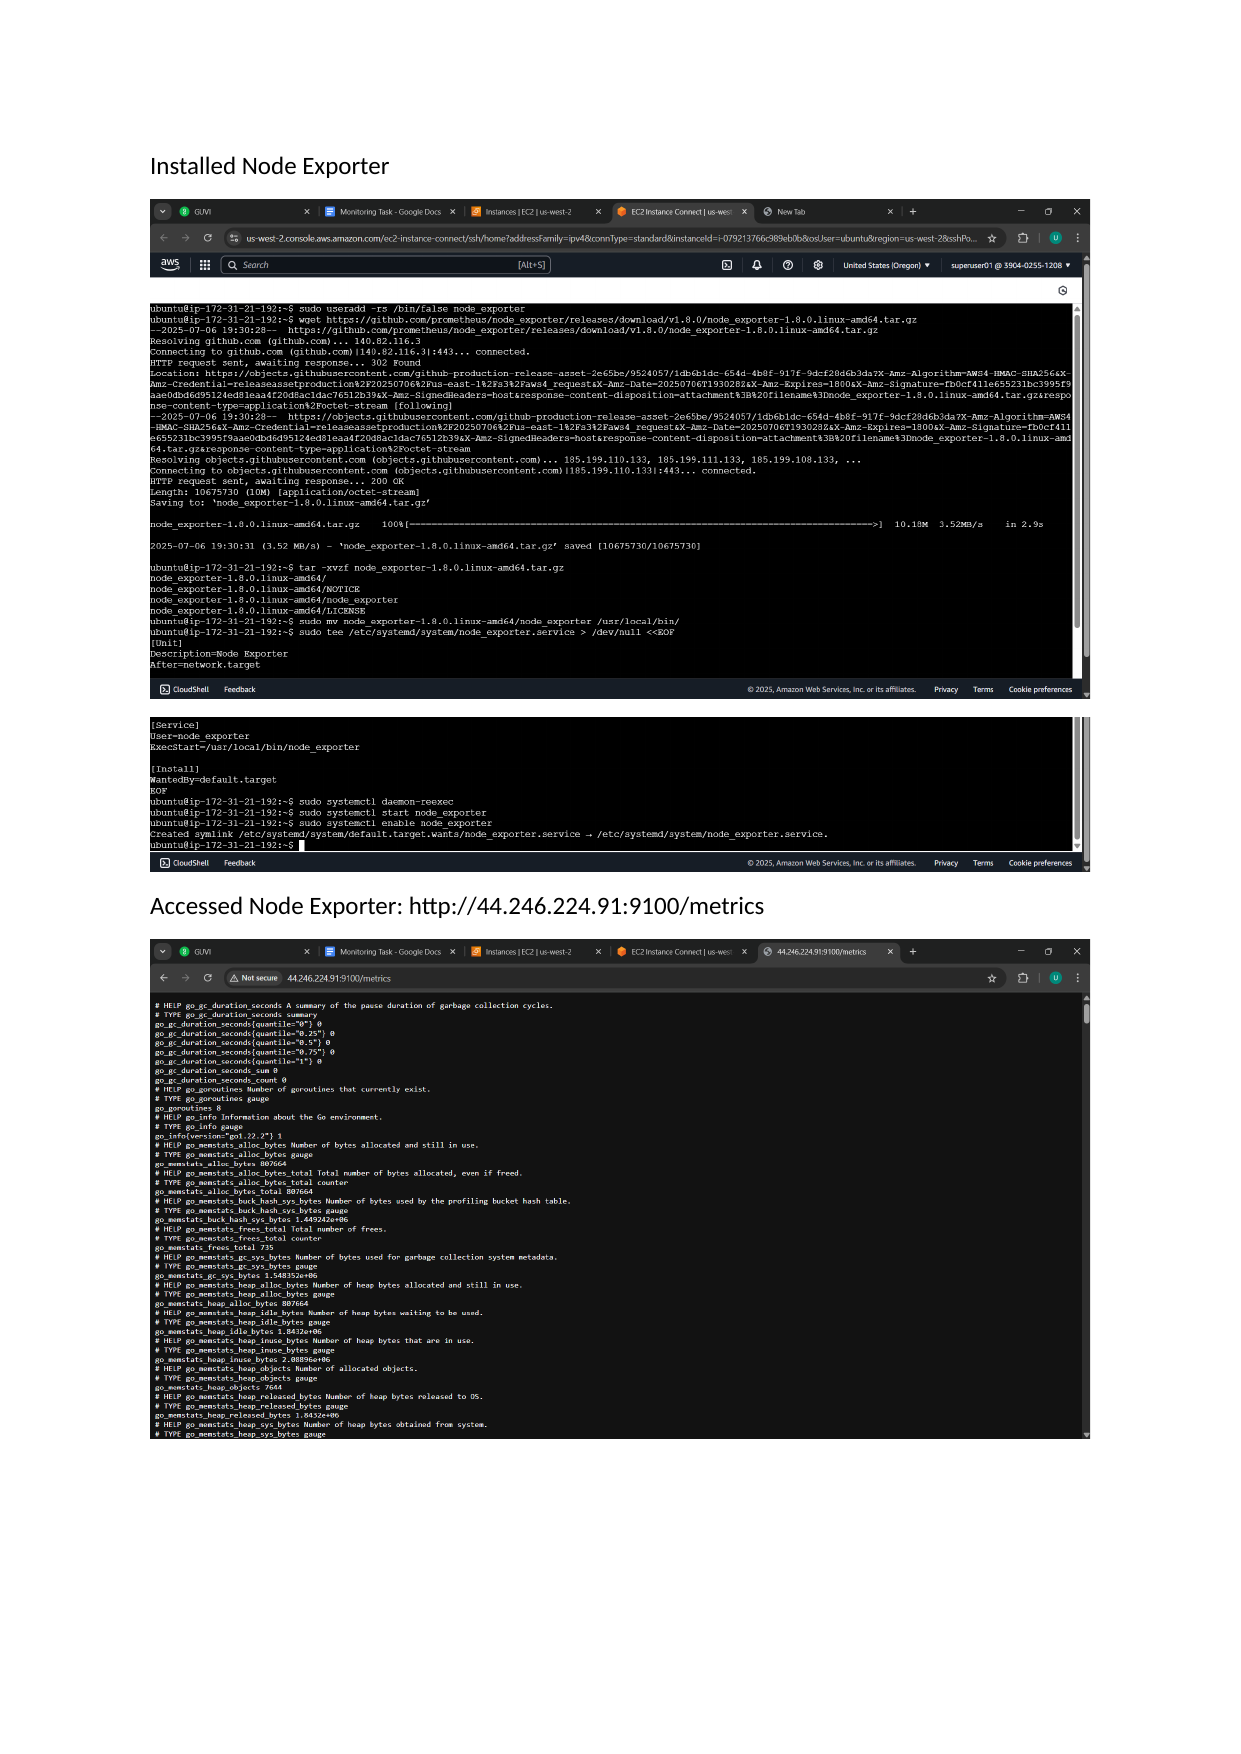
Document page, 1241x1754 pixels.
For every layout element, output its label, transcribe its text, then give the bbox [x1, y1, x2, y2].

text Installed Node Exporter [150, 150, 1090, 181]
picture [150, 199, 1091, 699]
picture [150, 939, 1091, 1439]
picture [150, 717, 1091, 872]
text Accessed Node Exporter: http://44.246.224.91:9100/metrics [150, 890, 1090, 921]
